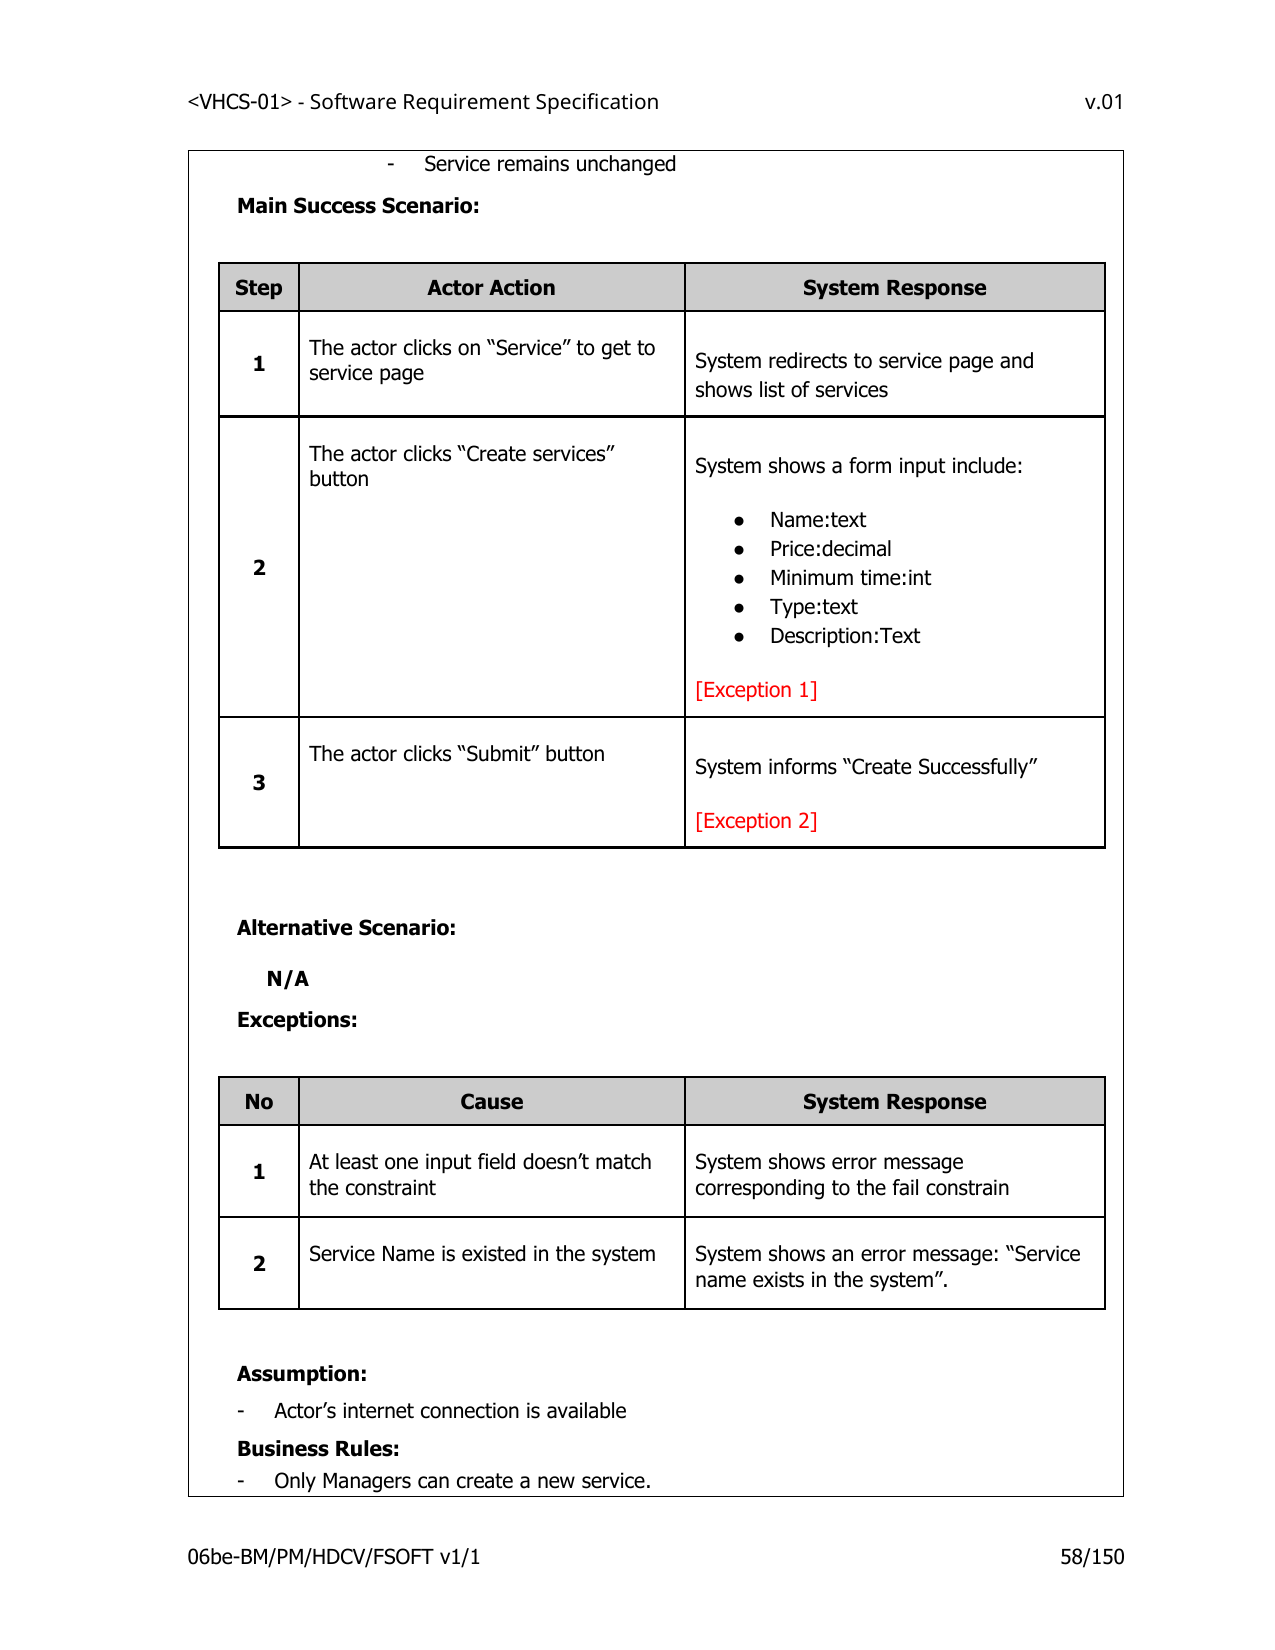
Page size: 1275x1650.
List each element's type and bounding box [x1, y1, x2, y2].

table_cell [189, 151, 1123, 1496]
